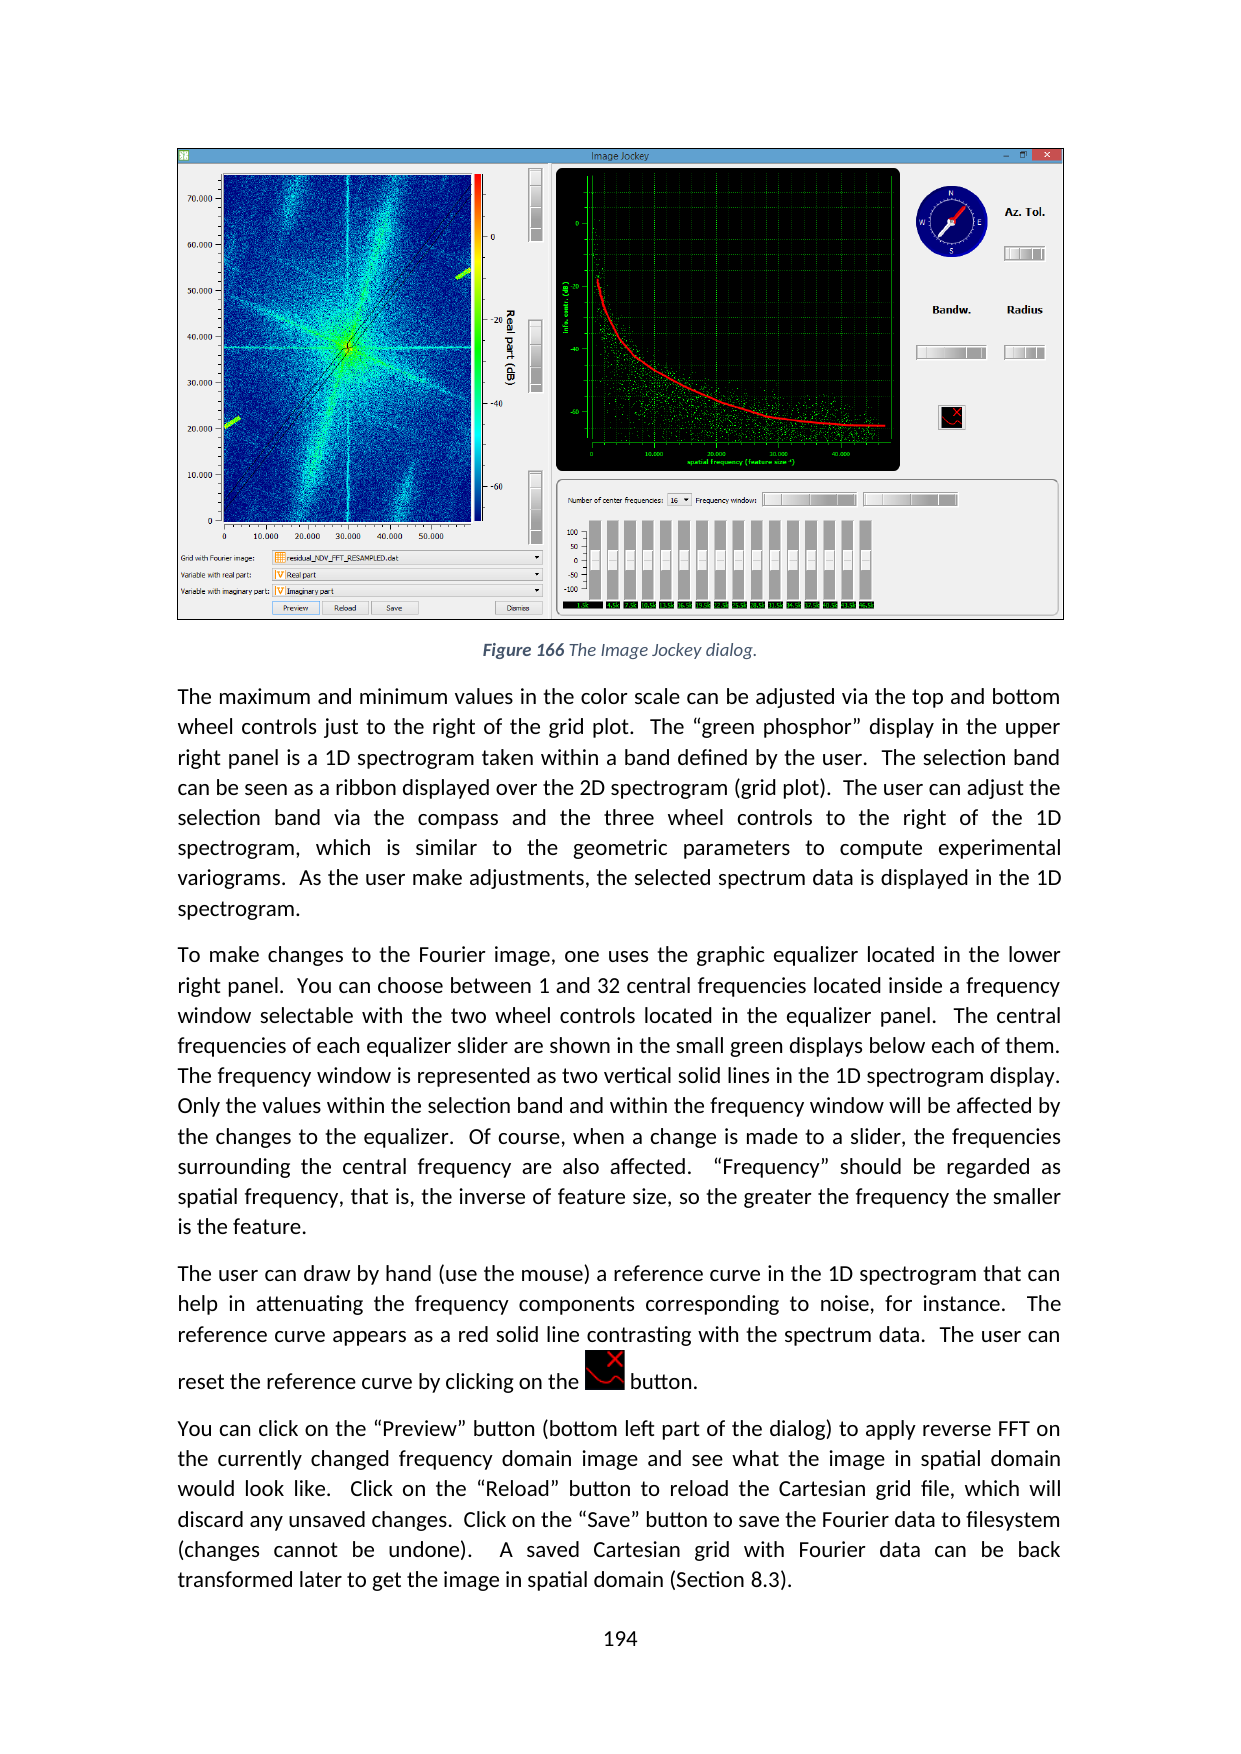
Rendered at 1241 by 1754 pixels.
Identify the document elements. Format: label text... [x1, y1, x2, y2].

picture [178, 149, 1063, 619]
text The user can draw by hand (use the mouse) a reference curve in the 1D spectrogram that can help in attenuating the frequency components corresponding to noise, for instance. The reference curve appears as a red solid line contrasting with the spectrum data. The user can reset the reference curve by clicking on the button. [177, 1259, 1063, 1395]
text You can click on the “Preview” button (bottom left part of the dialog) to apply reverse FFT on the currently changed frequency domain image and see what the image in spatial domain would look like. Click on the “Reload” button to reload the Cartesian grid file, which will discard any unsaved changes. Click on the “Save” button to save the Fourier data to filesystem (changes cannot be undone). A saved Cartesian grid with Fourier data can be back transformed later to get the image in spatial domain (Section 8.3). [177, 1414, 1063, 1593]
text The maximum and minimum values in the color scale can be adjusted via the top and bottom wheel controls just to the right of the grid plot. The “green phosphor” display in the upper right panel is a 1D spectrogram taken within a band defined by the user. The selection band can be seen as a ribbon displayed over the 2D spectrogram (grid plot). The user can adjust the selection band via the compass and the three wheel controls to the right of the 1D spectrogram, which is similar to the geometric parameters to compute experimental variograms. As the user make adjustments, the selected spectrum data is displayed in the 1D spectrogram. [177, 682, 1063, 922]
text Figure 166 The Image Jockey dialog. [177, 638, 1063, 661]
picture [585, 1350, 625, 1390]
text To make changes to the Fourier image, one uses the graphic equalizer located in the lower right panel. You can choose between 1 and 32 central frequencies located inside a frequency window selectable with the two wheel controls located in the equalizer panel. The central frequencies of each equalizer slider are shown in the small green displays below each of them. The frequency window is represented as two vertical solid lines in the 1D spectrogram display. Only the values within the selection band and within the frequency window will be affected by the changes to the equalizer. Of course, when a change is made to a slider, the frequencies surrounding the central frequency are also affected. “Frequency” should be regarded as spatial frequency, that is, the inverse of feature size, so the greater the frequency the smaller is the feature. [177, 941, 1063, 1241]
